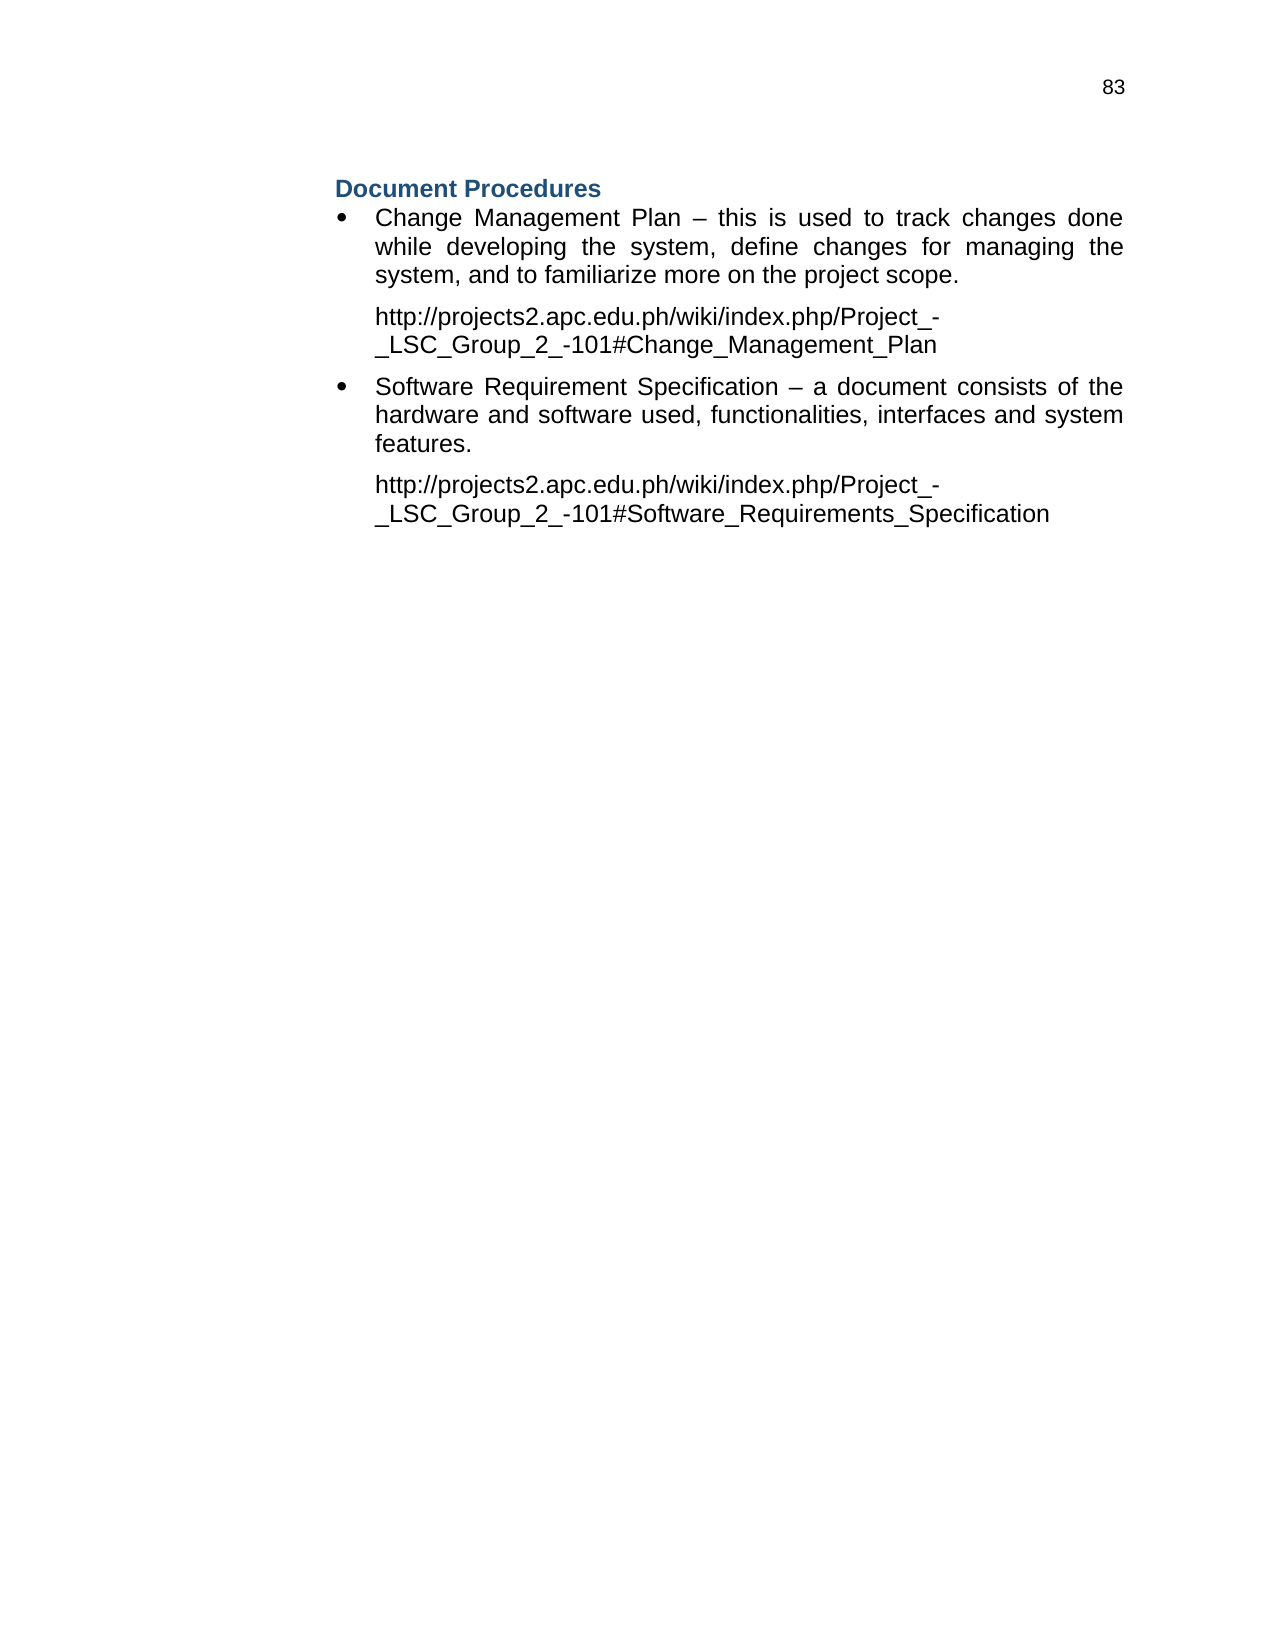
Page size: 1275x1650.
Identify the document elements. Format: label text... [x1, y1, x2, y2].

list Change Management Plan – this is used to track changes done while developing the system, define changes for managing the system, and to familiarize more on the project scope. [337, 203, 1125, 289]
text Document Procedures [150, 174, 1125, 203]
list Software Requirement Specification – a document consists of the hardware and software used, functionalities, interfaces and system features. [337, 372, 1125, 458]
text http://projects2.apc.edu.ph/wiki/index.php/Project_-_LSC_Group_2_-101#Software_Requirements_Specification [375, 470, 1125, 528]
text http://projects2.apc.edu.ph/wiki/index.php/Project_-_LSC_Group_2_-101#Change_Management_Plan [375, 302, 1125, 359]
